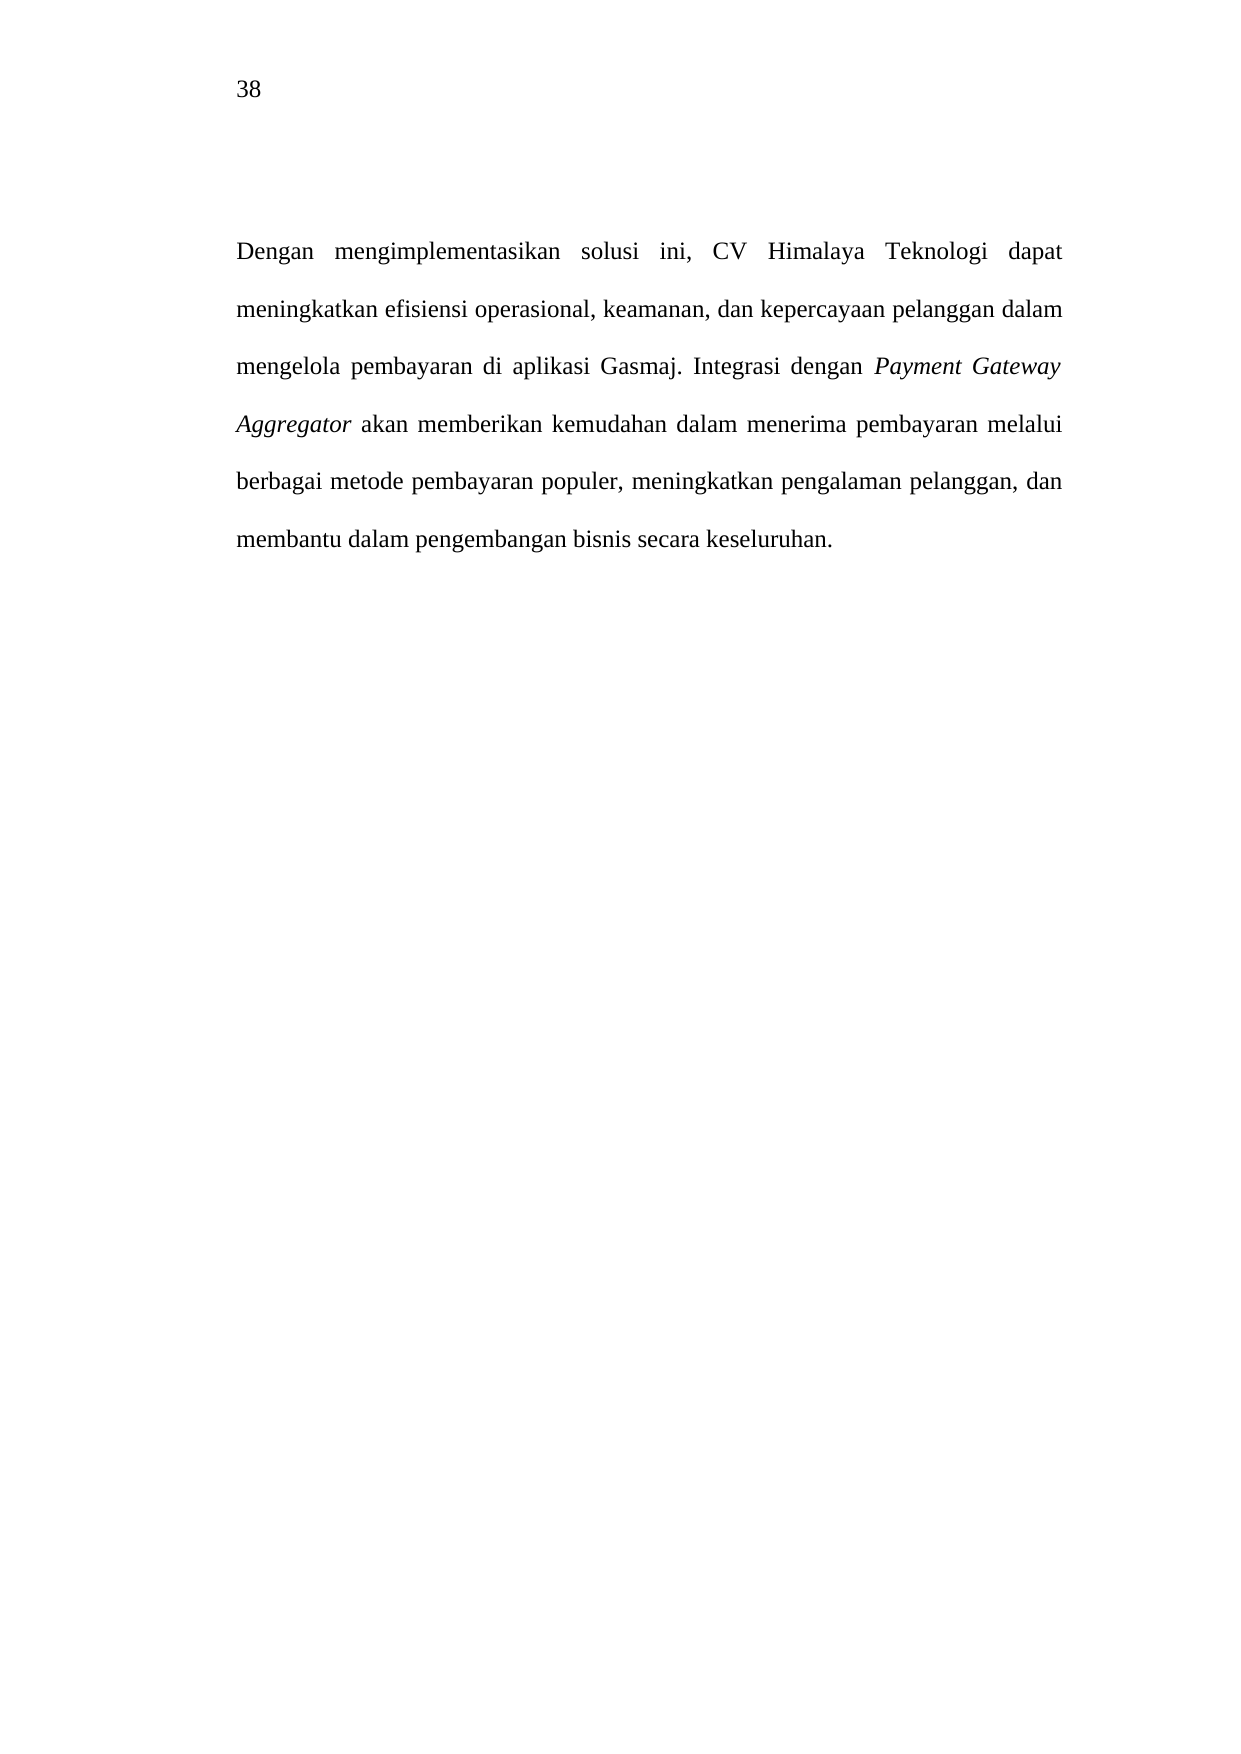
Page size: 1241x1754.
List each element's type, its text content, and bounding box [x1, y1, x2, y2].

text Dengan mengimplementasikan solusi ini, CV Himalaya Teknologi dapat meningkatkan efisiensi operasional, keamanan, dan kepercayaan pelanggan dalam mengelola pembayaran di aplikasi Gasmaj. Integrasi dengan Payment Gateway Aggregator akan memberikan kemudahan dalam menerima pembayaran melalui berbagai metode pembayaran populer, meningkatkan pengalaman pelanggan, dan membantu dalam pengembangan bisnis secara keseluruhan. [236, 236, 1063, 552]
